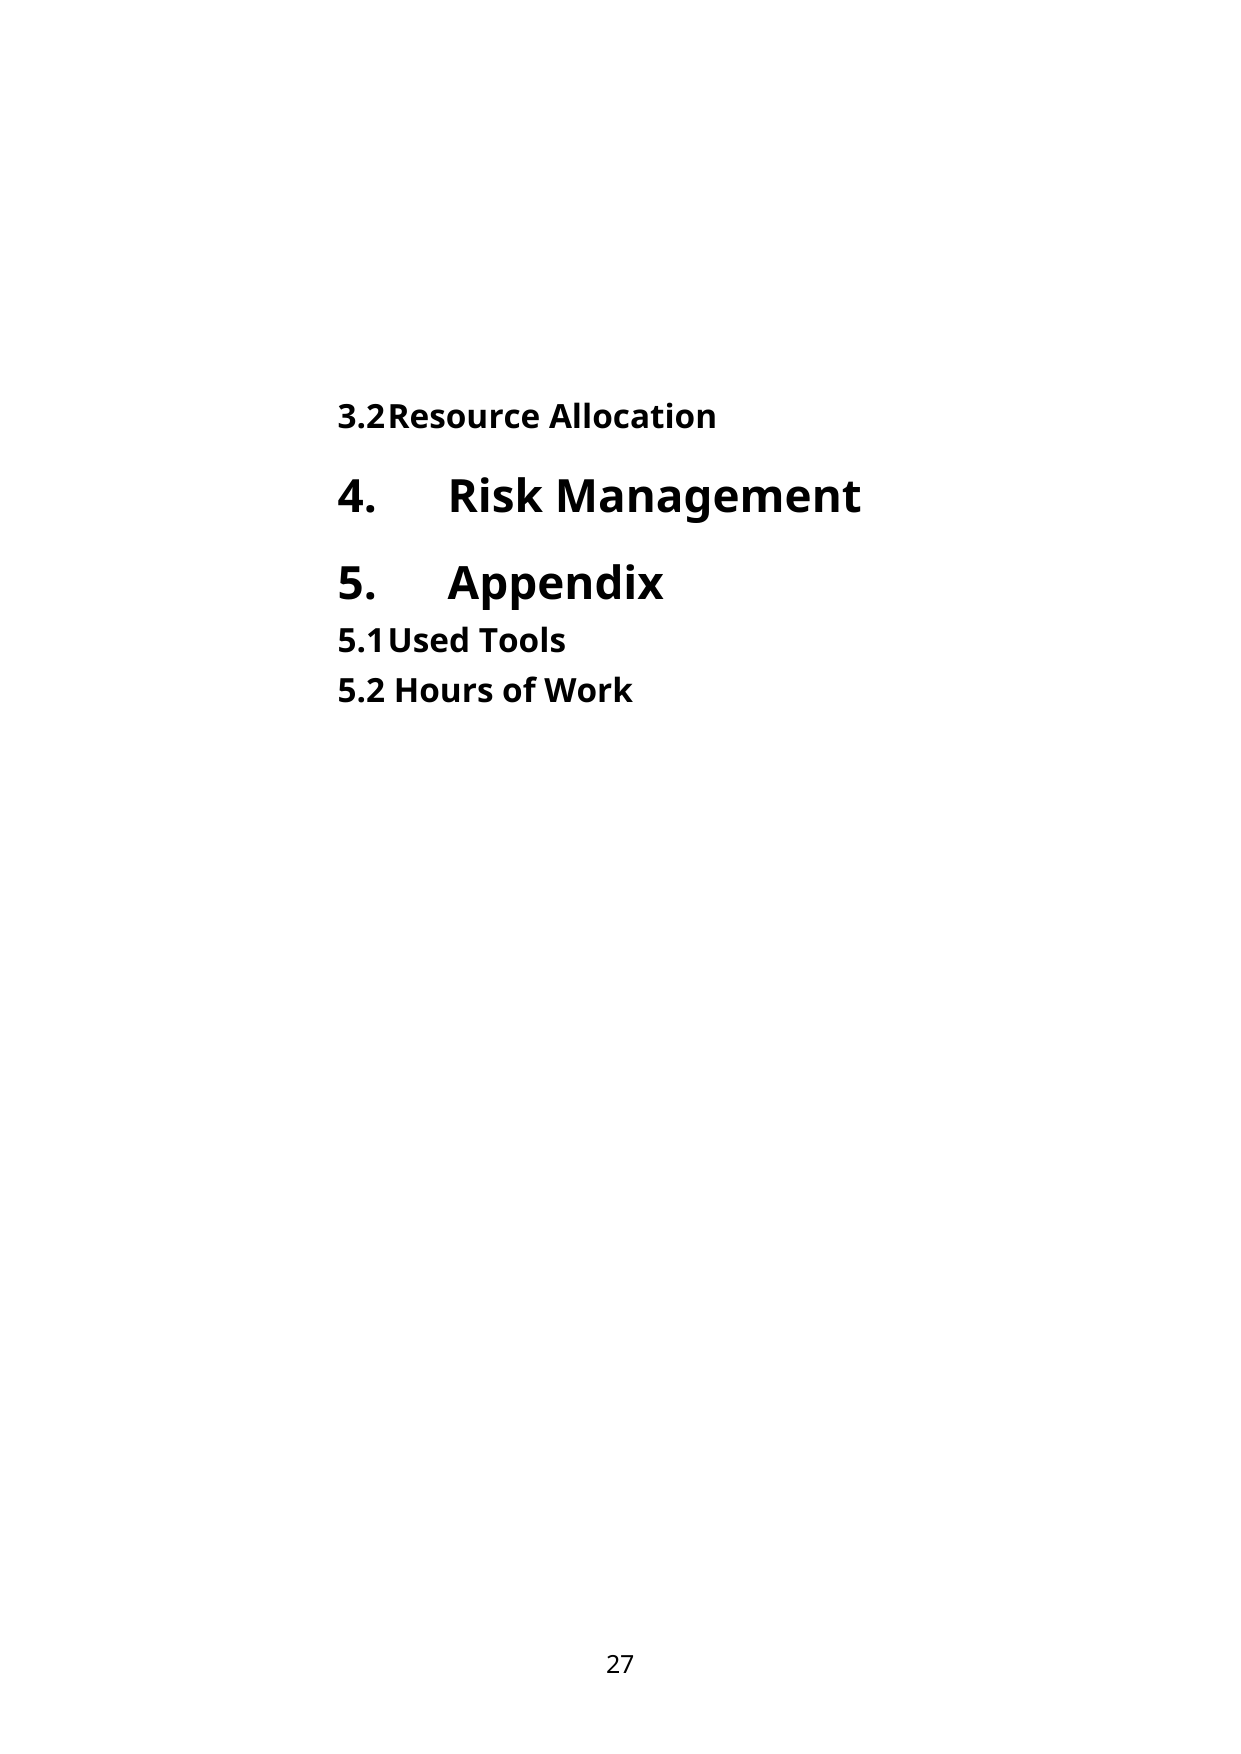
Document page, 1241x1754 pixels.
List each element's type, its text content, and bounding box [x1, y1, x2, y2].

subtitle Resource Allocation [337, 393, 940, 438]
subtitle Used Tools [337, 617, 940, 662]
subtitle Appendix [337, 550, 940, 613]
subtitle 5.2 Hours of Work [337, 667, 940, 712]
subtitle Risk Management [337, 463, 940, 525]
